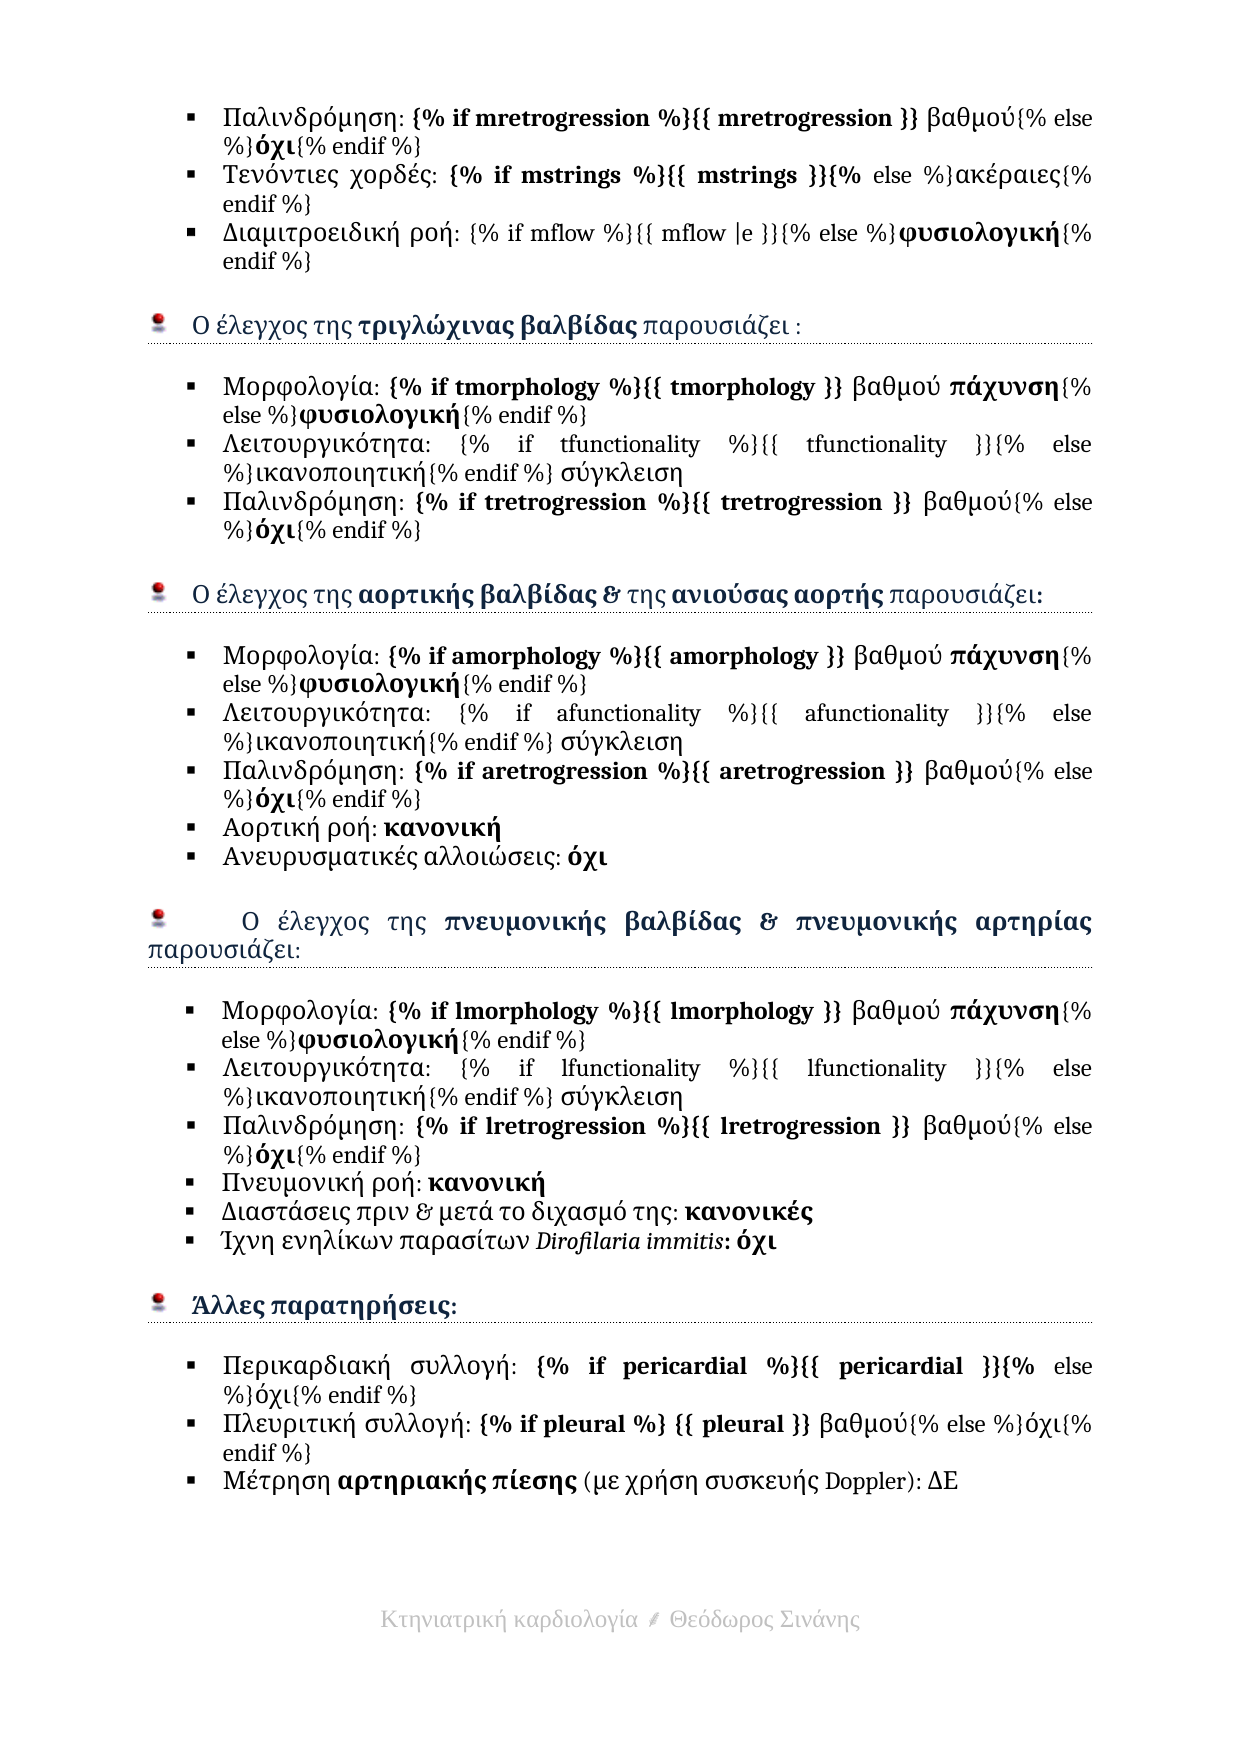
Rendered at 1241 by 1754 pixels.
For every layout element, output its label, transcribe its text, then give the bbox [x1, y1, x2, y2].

list Ανευρυσματικές αλλοιώσεις: όχι [185, 843, 1092, 872]
text Άλλες παρατηρήσεις: [148, 1284, 1092, 1323]
text Ο έλεγχος της τριγλώχινας βαλβίδας παρουσιάζει : [148, 305, 1092, 344]
list Διαστάσεις πριν & μετά το διχασμό της: κανονικές [184, 1198, 1092, 1227]
text Ο έλεγχος της αορτικής βαλβίδας & της ανιούσας αορτής παρουσιάζει: [148, 574, 1092, 613]
list Πνευμονική ροή: κανονική [184, 1169, 1092, 1198]
list Διαμιτροειδική ροή: {% if mflow %}{{ mflow |e }}{% else %}φυσιολογική{% endif %} [185, 218, 1092, 276]
list Τενόντιες χορδές: {% if mstrings %}{{ mstrings }}{% else %}ακέραιες{% endif %} [185, 161, 1092, 218]
picture [147, 1284, 170, 1314]
picture [147, 304, 170, 335]
picture [147, 900, 170, 930]
list Περικαρδιακή συλλογή: {% if pericardial %}{{ pericardial }}{% else %}όχι{% endif %} [185, 1352, 1092, 1410]
list Παλινδρόμηση: {% if lretrogression %}{{ lretrogression }} βαθμού{% else %}όχι{% endif %} [185, 1112, 1092, 1169]
list Παλινδρόμηση: {% if tretrogression %}{{ tretrogression }} βαθμού{% else %}όχι{% endif %} [185, 487, 1092, 545]
list Ίχνη ενηλίκων παρασίτων Dirofilaria immitis: όχι [184, 1227, 1092, 1256]
list Μορφολογία: {% if tmorphology %}{{ tmorphology }} βαθμού πάχυνση{% else %}φυσιολογική{% endif %} [185, 372, 1092, 430]
list Μέτρηση αρτηριακής πίεσης (με χρήση συσκευής Doppler): ΔΕ [185, 1467, 1092, 1496]
list Παλινδρόμηση: {% if mretrogression %}{{ mretrogression }} βαθμού{% else %}όχι{% endif %} [185, 103, 1092, 161]
list Λειτουργικότητα: {% if afunctionality %}{{ afunctionality }}{% else %}ικανοποιητική{% endif %} σύγκλειση [185, 699, 1092, 757]
list Μορφολογία: {% if lmorphology %}{{ lmorphology }} βαθμού πάχυνση{% else %}φυσιολογική{% endif %} [184, 997, 1092, 1054]
list Πλευριτική συλλογή: {% if pleural %} {{ pleural }} βαθμού{% else %}όχι{% endif %} [185, 1410, 1092, 1467]
list Μορφολογία: {% if amorphology %}{{ amorphology }} βαθμού πάχυνση{% else %}φυσιολογική{% endif %} [185, 642, 1092, 699]
text Ο έλεγχος της πνευμονικής βαλβίδας & πνευμονικής αρτηρίας παρουσιάζει: [148, 900, 1092, 968]
list Λειτουργικότητα: {% if tfunctionality %}{{ tfunctionality }}{% else %}ικανοποιητική{% endif %} σύγκλειση [185, 430, 1092, 487]
list Αορτική ροή: κανονική [185, 814, 1092, 843]
list Παλινδρόμηση: {% if aretrogression %}{{ aretrogression }} βαθμού{% else %}όχι{% endif %} [185, 757, 1092, 814]
list Λειτουργικότητα: {% if lfunctionality %}{{ lfunctionality }}{% else %}ικανοποιητική{% endif %} σύγκλειση [185, 1054, 1092, 1112]
picture [147, 573, 170, 604]
